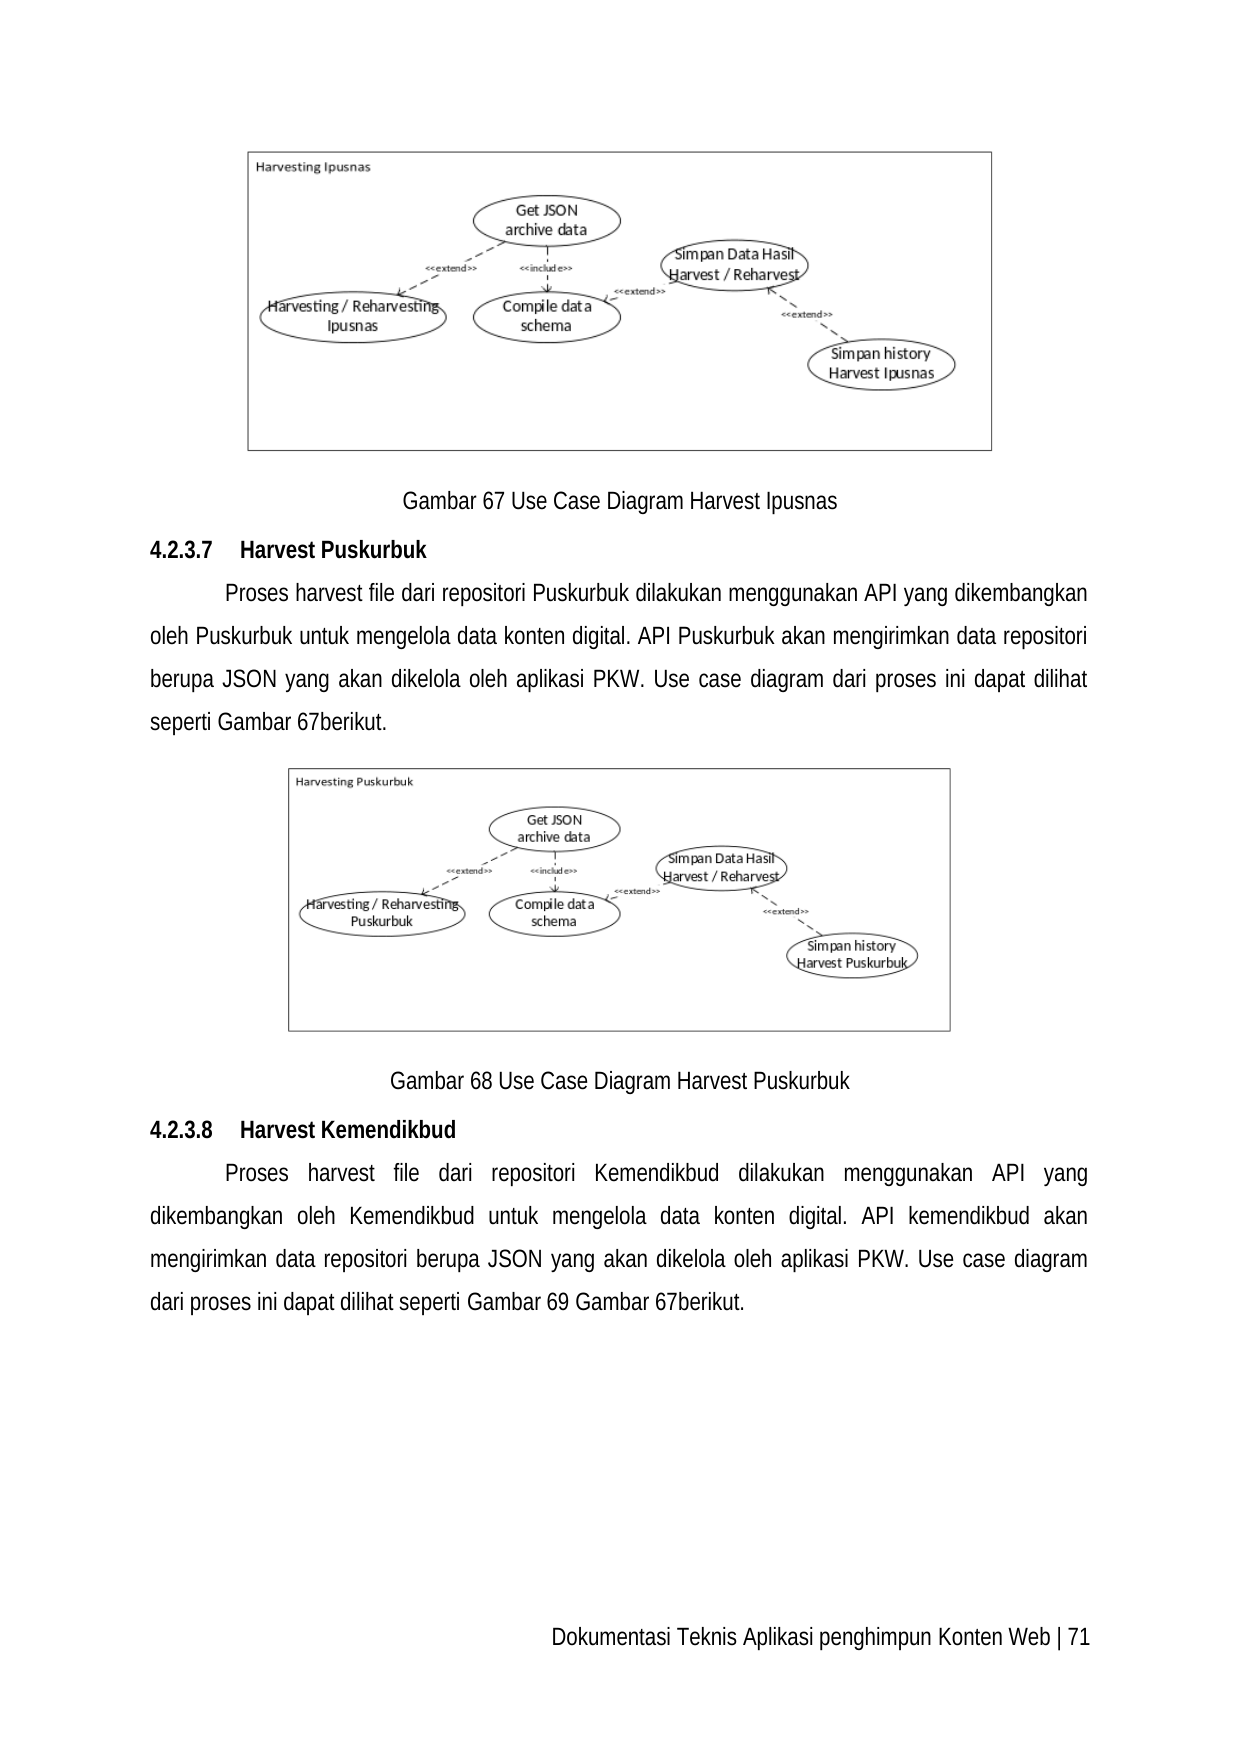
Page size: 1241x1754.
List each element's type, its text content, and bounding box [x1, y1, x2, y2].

text Proses harvest file dari repositori Kemendikbud dilakukan menggunakan API yang dikembangkan oleh Kemendikbud untuk mengelola data konten digital. API kemendikbud akan mengirimkan data repositori berupa JSON yang akan dikelola oleh aplikasi PKW. Use case diagram dari proses ini dapat dilihat seperti Gambar 34 Gambar 32berikut. [150, 1158, 1090, 1316]
subtitle Harvest Puskurbuk [150, 535, 1090, 564]
text Gambar 68 Use Case Diagram Harvest Puskurbuk [150, 1066, 1090, 1094]
text Proses harvest file dari repositori Puskurbuk dilakukan menggunakan API yang dikembangkan oleh Puskurbuk untuk mengelola data konten digital. API Puskurbuk akan mengirimkan data repositori berupa JSON yang akan dikelola oleh aplikasi PKW. Use case diagram dari proses ini dapat dilihat seperti Gambar 32berikut. [150, 578, 1090, 736]
text Gambar 67 Use Case Diagram Harvest Ipusnas [150, 486, 1090, 514]
subtitle Harvest Kemendikbud [150, 1115, 1090, 1144]
